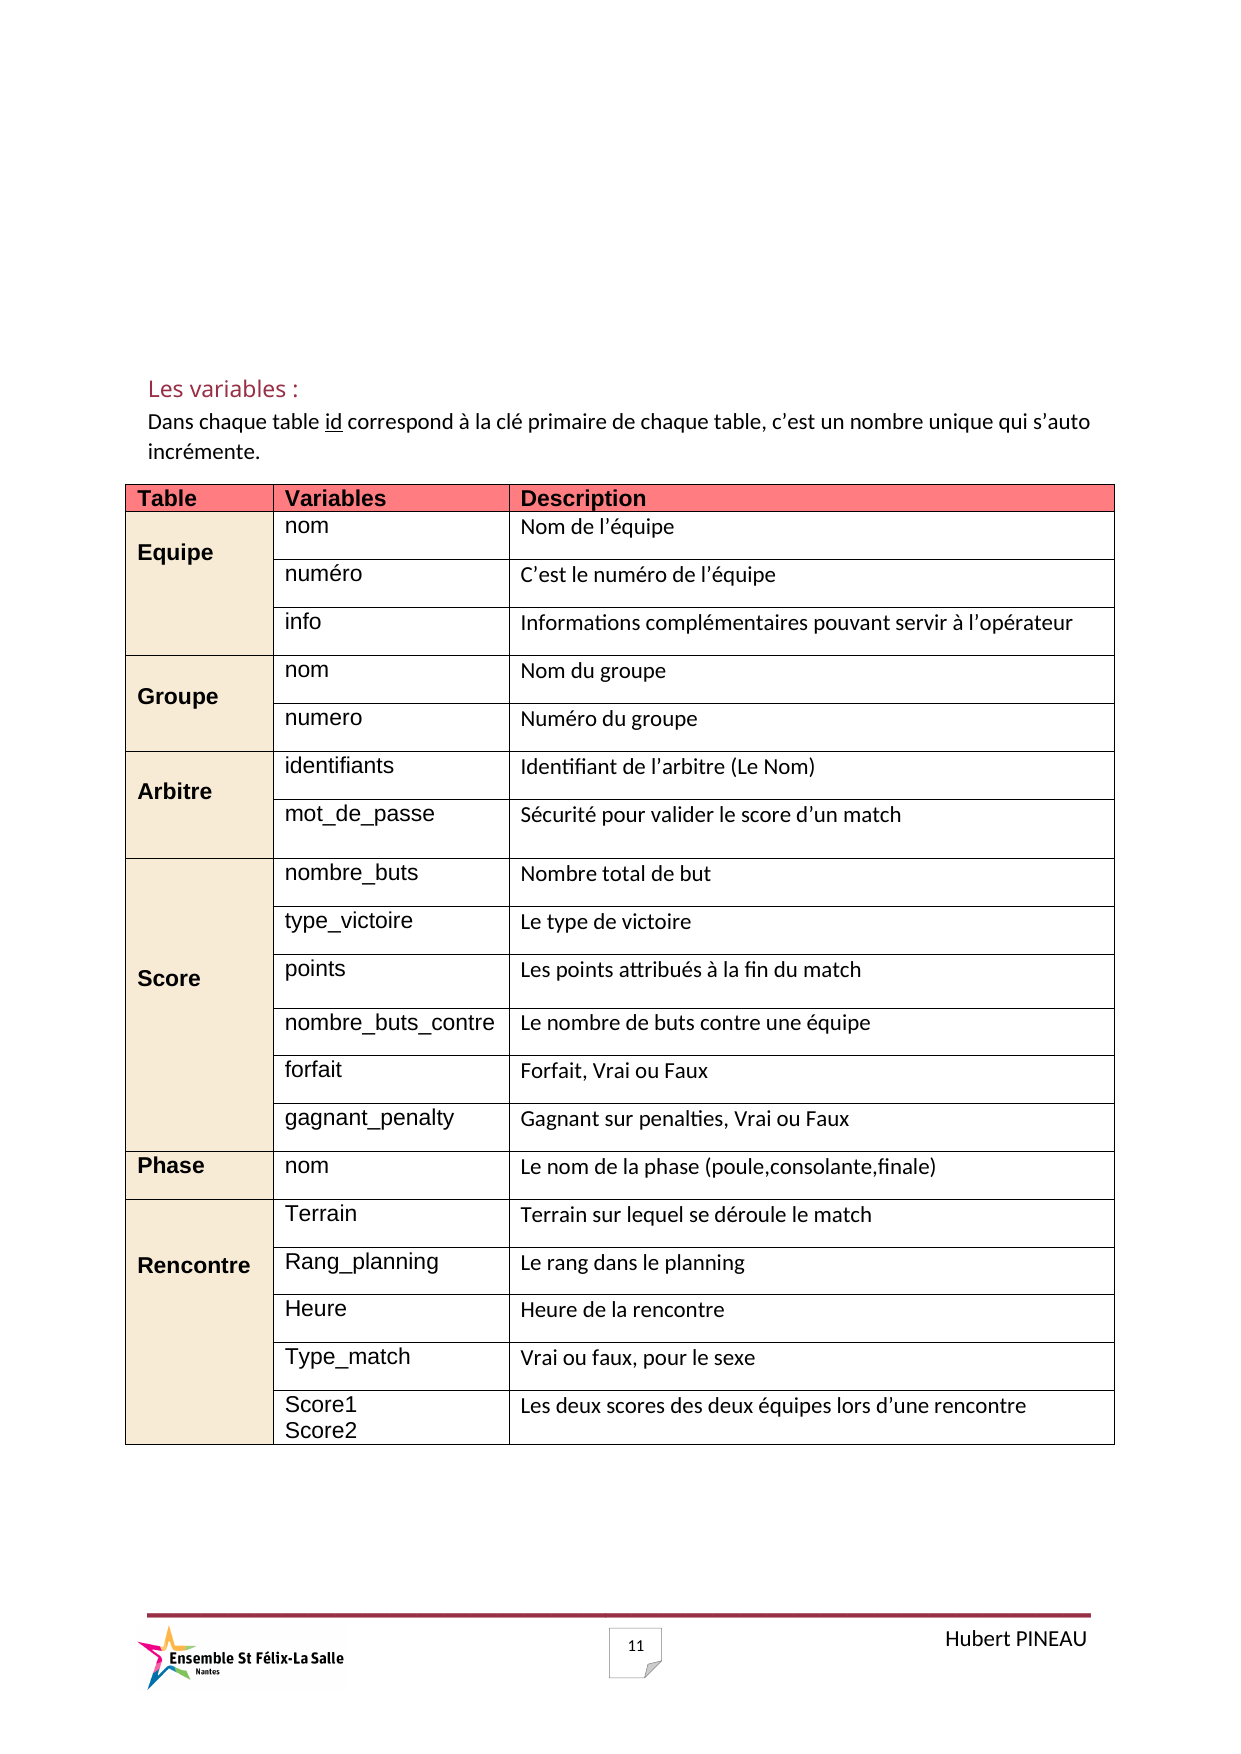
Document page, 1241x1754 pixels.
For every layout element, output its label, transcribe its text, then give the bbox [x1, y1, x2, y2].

table_cell identifiants [274, 752, 509, 799]
table_cell info [274, 608, 509, 655]
table_cell Le rang dans le planning [510, 1248, 1114, 1294]
table_cell Forfait, Vrai ou Faux [510, 1056, 1114, 1103]
table_header Table [126, 485, 273, 511]
table_cell Type_match [274, 1343, 509, 1390]
text Dans chaque table id correspond à la clé primaire de chaque table, c’est un nombre unique qui s’auto incrémente. [148, 407, 1093, 465]
table_header Description [510, 485, 1114, 511]
table_cell nombre_buts_contre [274, 1009, 509, 1055]
table_cell Terrain sur lequel se déroule le match [510, 1200, 1114, 1247]
table_cell numéro [274, 560, 509, 607]
table_cell Heure de la rencontre [510, 1295, 1114, 1342]
table_cell C’est le numéro de l’équipe [510, 560, 1114, 607]
table_cell Vrai ou faux, pour le sexe [510, 1343, 1114, 1390]
table_cell nombre_buts [274, 859, 509, 906]
table_cell nom [274, 656, 509, 703]
picture [136, 1624, 347, 1691]
table_cell forfait [274, 1056, 509, 1103]
table_cell Informations complémentaires pouvant servir à l’opérateur [510, 608, 1114, 655]
table_cell Nombre total de but [510, 859, 1114, 906]
table_cell type_victoire [274, 907, 509, 954]
table_cell Nom de l’équipe [510, 512, 1114, 559]
table_cell Sécurité pour valider le score d’un match [510, 800, 1114, 858]
table_cell Phase [126, 1152, 273, 1199]
table_cell Le nom de la phase (poule,consolante,finale) [510, 1152, 1114, 1199]
table_header Variables [274, 485, 509, 511]
table_cell Equipe [126, 512, 273, 655]
table_cell nom [274, 1152, 509, 1199]
table_cell nom [274, 512, 509, 559]
subtitle Les variables : [148, 373, 1093, 404]
table_cell Rencontre [126, 1200, 273, 1444]
table_cell Le nombre de buts contre une équipe [510, 1009, 1114, 1055]
table_cell Le type de victoire [510, 907, 1114, 954]
table_cell Numéro du groupe [510, 704, 1114, 751]
table_cell numero [274, 704, 509, 751]
table_cell Les deux scores des deux équipes lors d’une rencontre [510, 1391, 1114, 1444]
table_cell Heure [274, 1295, 509, 1342]
table_cell Rang_planning [274, 1248, 509, 1294]
table_cell Score [126, 859, 273, 1151]
table_cell Arbitre [126, 752, 273, 858]
table_cell Groupe [126, 656, 273, 751]
table_cell gagnant_penalty [274, 1104, 509, 1151]
table_cell Nom du groupe [510, 656, 1114, 703]
table_cell Identifiant de l’arbitre (Le Nom) [510, 752, 1114, 799]
table_cell Terrain [274, 1200, 509, 1247]
table_cell Score1 Score2 [274, 1391, 509, 1444]
table_cell points [274, 955, 509, 1007]
table_cell Gagnant sur penalties, Vrai ou Faux [510, 1104, 1114, 1151]
table_cell mot_de_passe [274, 800, 509, 858]
table_cell Les points attribués à la fin du match [510, 955, 1114, 1007]
